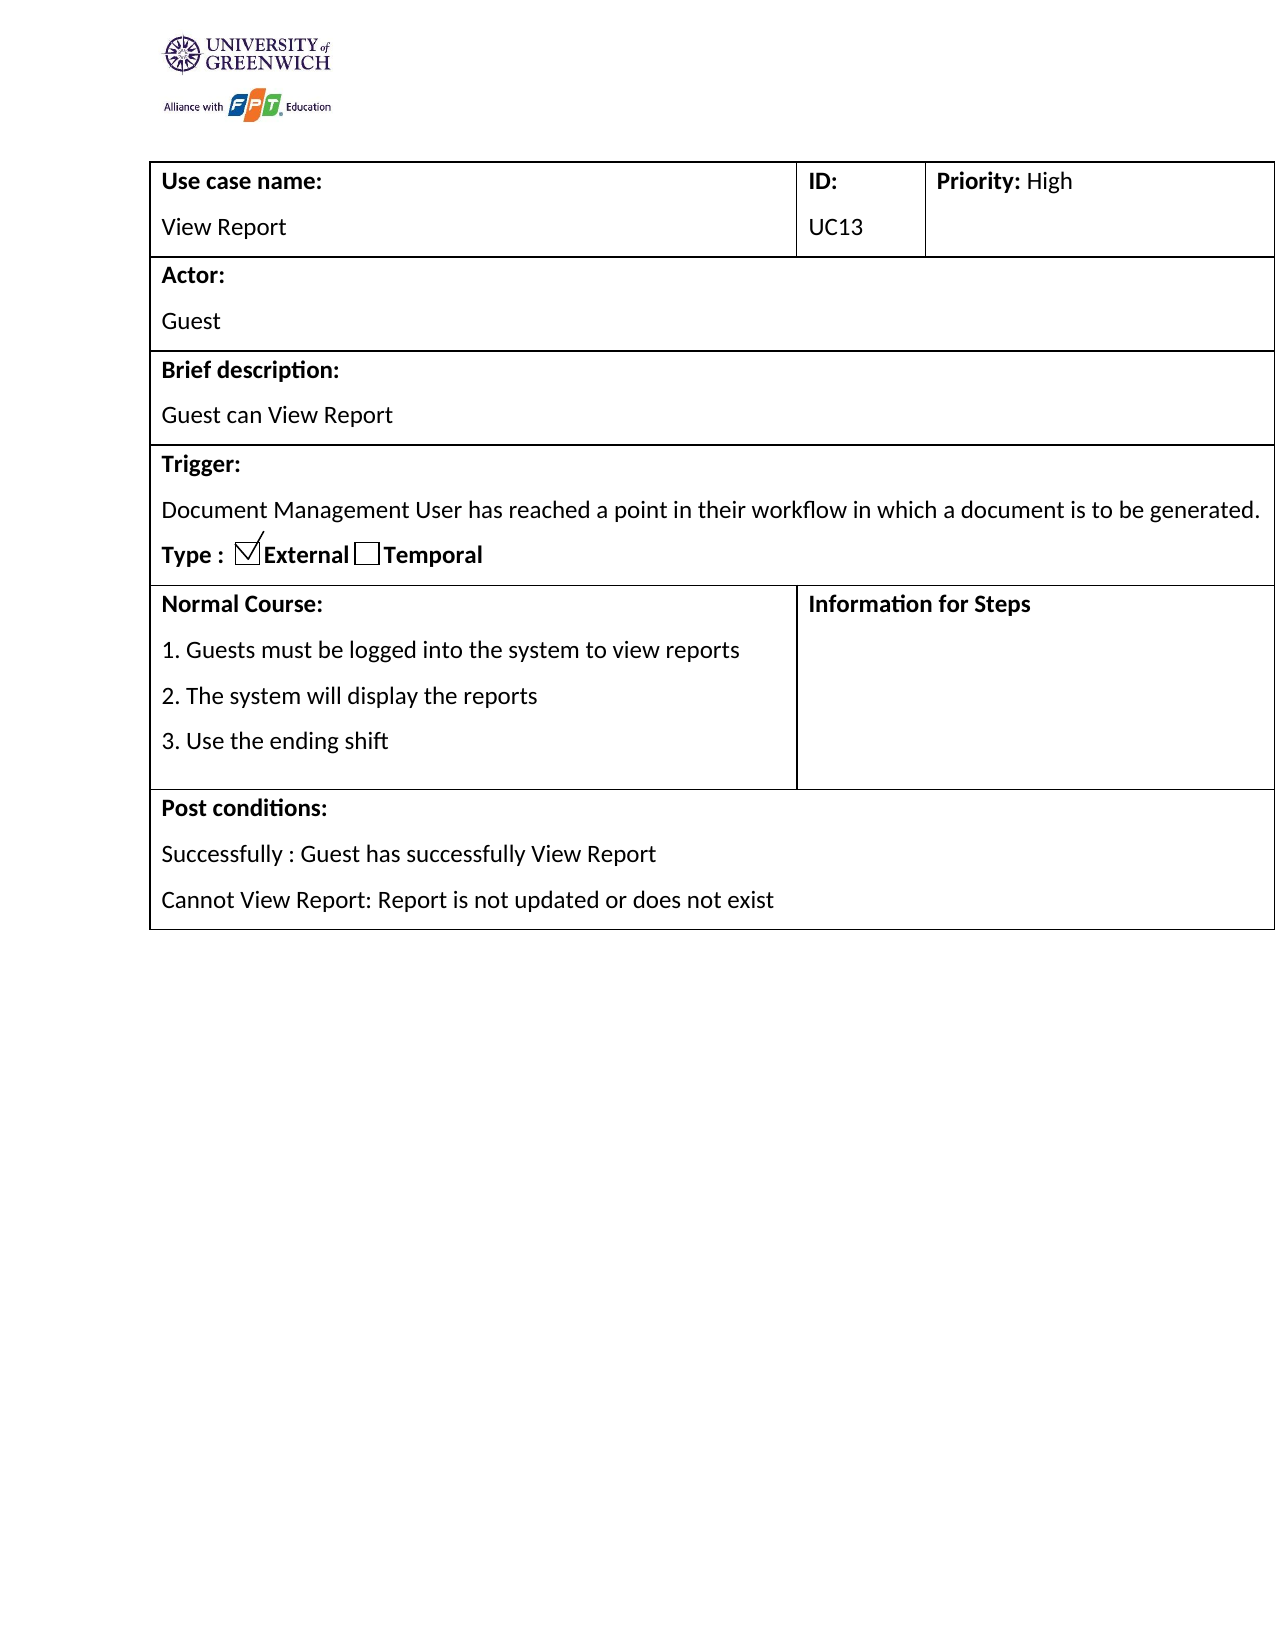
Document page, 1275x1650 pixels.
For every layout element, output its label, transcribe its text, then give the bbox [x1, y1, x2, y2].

table_header Priority: High [926, 163, 1274, 256]
table_cell Information for Steps [798, 586, 1274, 788]
table_cell Normal Course: 1. Guests must be logged into the system to view reports 2. The system will display the reports 3. Use the ending shift [151, 586, 796, 788]
picture [150, 21, 343, 133]
table_cell Actor: Guest [151, 258, 1274, 350]
table_header ID: UC13 [797, 163, 925, 256]
table_cell Trigger: Document Management User has reached a point in their workflow in which a document is to be generated. Type : External Temporal [151, 446, 1274, 584]
table_cell Brief description: Guest can View Report [151, 352, 1274, 444]
table_header Use case name: View Report [151, 163, 796, 256]
table_cell Post conditions: Successfully : Guest has successfully View Report Cannot View Report: Report is not updated or does not exist [151, 790, 1274, 928]
